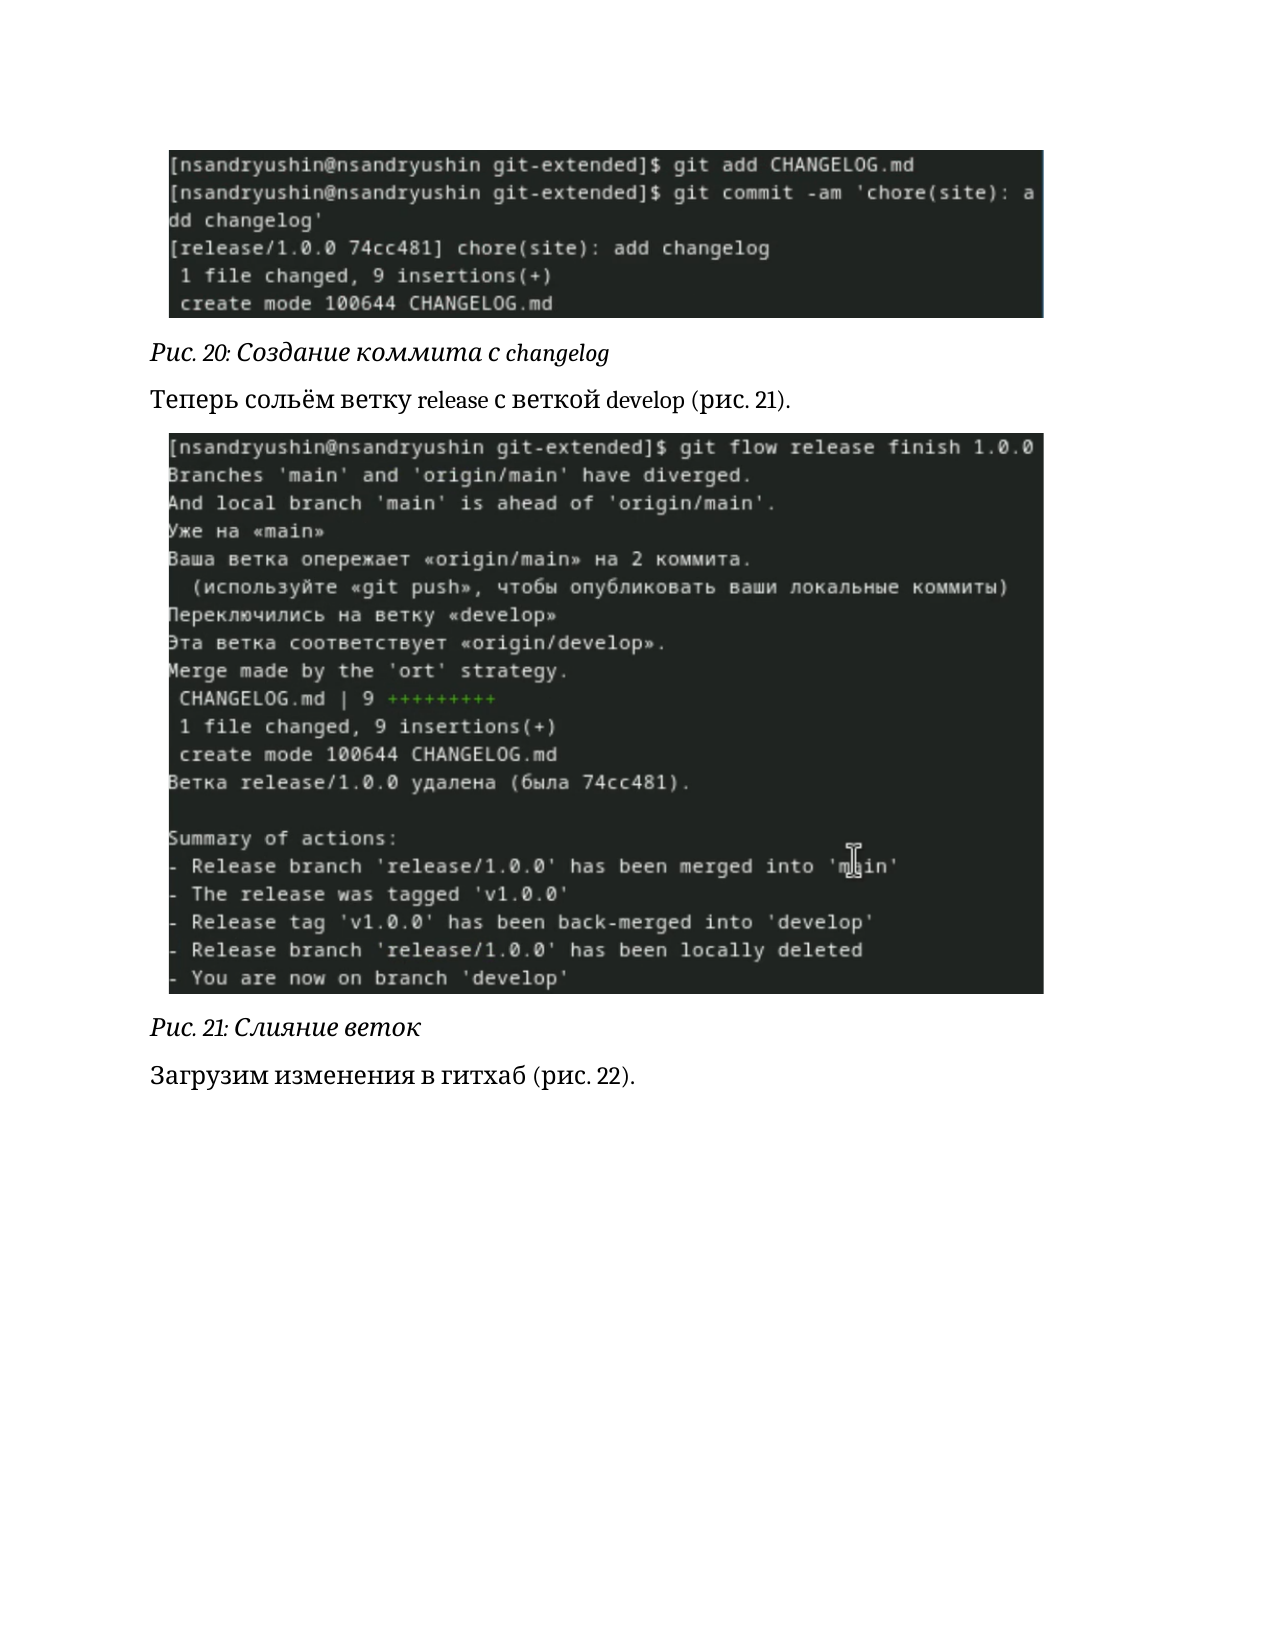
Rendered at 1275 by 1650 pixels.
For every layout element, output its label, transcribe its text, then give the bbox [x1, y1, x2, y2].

picture [168, 150, 1044, 318]
text Теперь сольём ветку release с веткой develop (рис. 21). [150, 386, 1125, 415]
text Рис. 20: Создание коммита с changelog [150, 338, 1125, 367]
text Рис. 21: Слияние веток [150, 1014, 1125, 1043]
text Загрузим изменения в гитхаб (рис. 22). [150, 1062, 1125, 1091]
picture [168, 433, 1044, 994]
